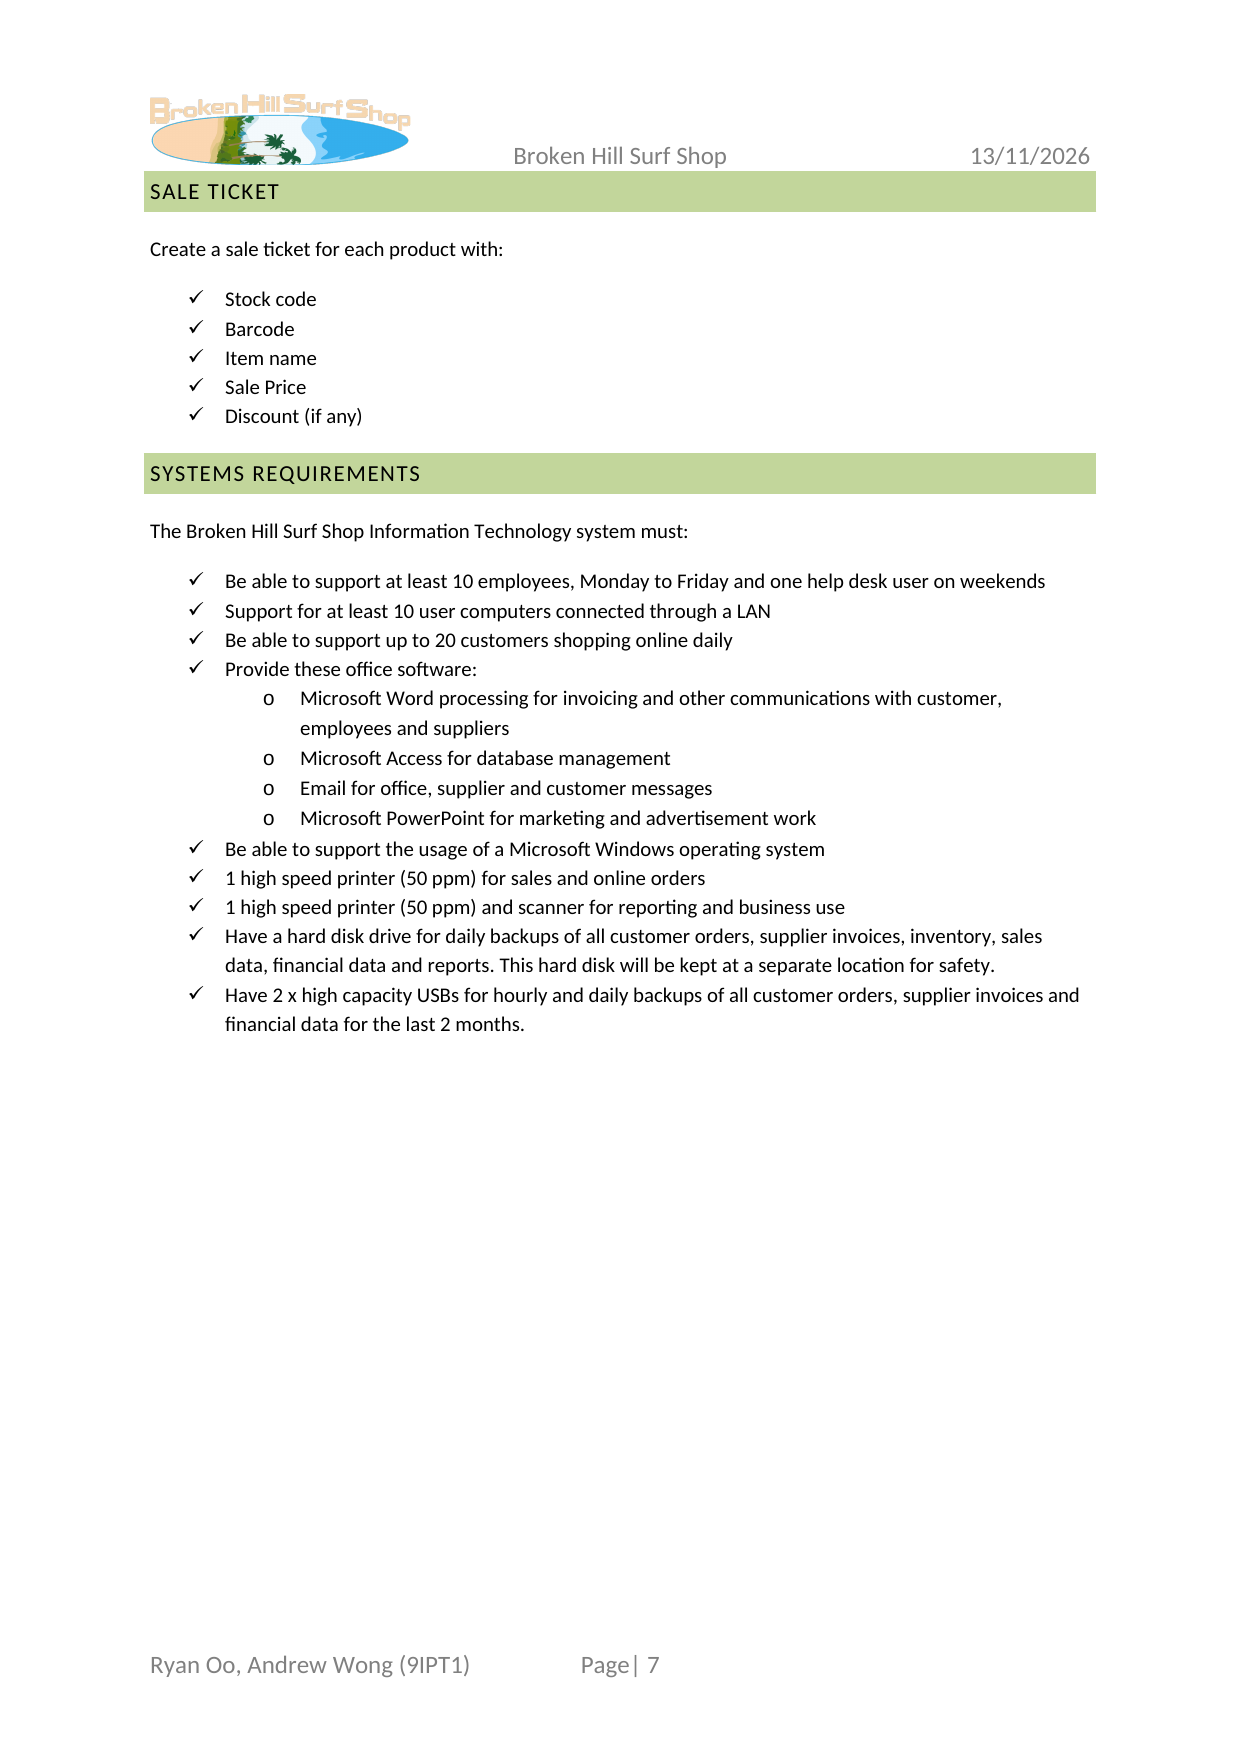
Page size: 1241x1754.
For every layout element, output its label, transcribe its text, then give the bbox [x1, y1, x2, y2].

list Microsoft PowerPoint for marketing and advertisement work [262, 806, 1090, 832]
list Support for at least 10 user computers connected through a LAN [187, 598, 1090, 623]
list 1 high speed printer (50 ppm) for sales and online orders [187, 865, 1090, 891]
list Be able to support up to 20 customers shopping online daily [187, 627, 1090, 652]
list Have a hard disk drive for daily backups of all customer orders, supplier invoices, inventory, sales data, financial data and reports. This hard disk will be kept at a separate location for safety. [187, 923, 1090, 978]
subtitle Sale Ticket [150, 177, 1090, 205]
list Microsoft Word processing for invoicing and other communications with customer, employees and suppliers [262, 685, 1090, 741]
list Be able to support at least 10 employees, Monday to Friday and one help desk user on weekends [187, 569, 1090, 594]
list Barcode [187, 316, 1090, 341]
list Email for office, supplier and customer messages [262, 775, 1090, 802]
list Sale Price [187, 374, 1090, 399]
subtitle Systems Requirements [150, 460, 1090, 487]
list Discount (if any) [187, 403, 1090, 429]
list 1 high speed printer (50 ppm) and scanner for reporting and business use [187, 894, 1090, 920]
list Stock code [187, 287, 1090, 312]
text The Broken Hill Surf Shop Information Technology system must: [150, 519, 1090, 544]
list Microsoft Access for database management [262, 745, 1090, 771]
list Have 2 x high capacity USBs for hourly and daily backups of all customer orders, supplier invoices and financial data for the last 2 months. [187, 982, 1090, 1036]
text Create a sale ticket for each product with: [150, 237, 1090, 262]
list Be able to support the usage of a Microsoft Windows operating system [187, 836, 1090, 861]
list Provide these office software: [187, 656, 1090, 682]
list Item name [187, 345, 1090, 370]
